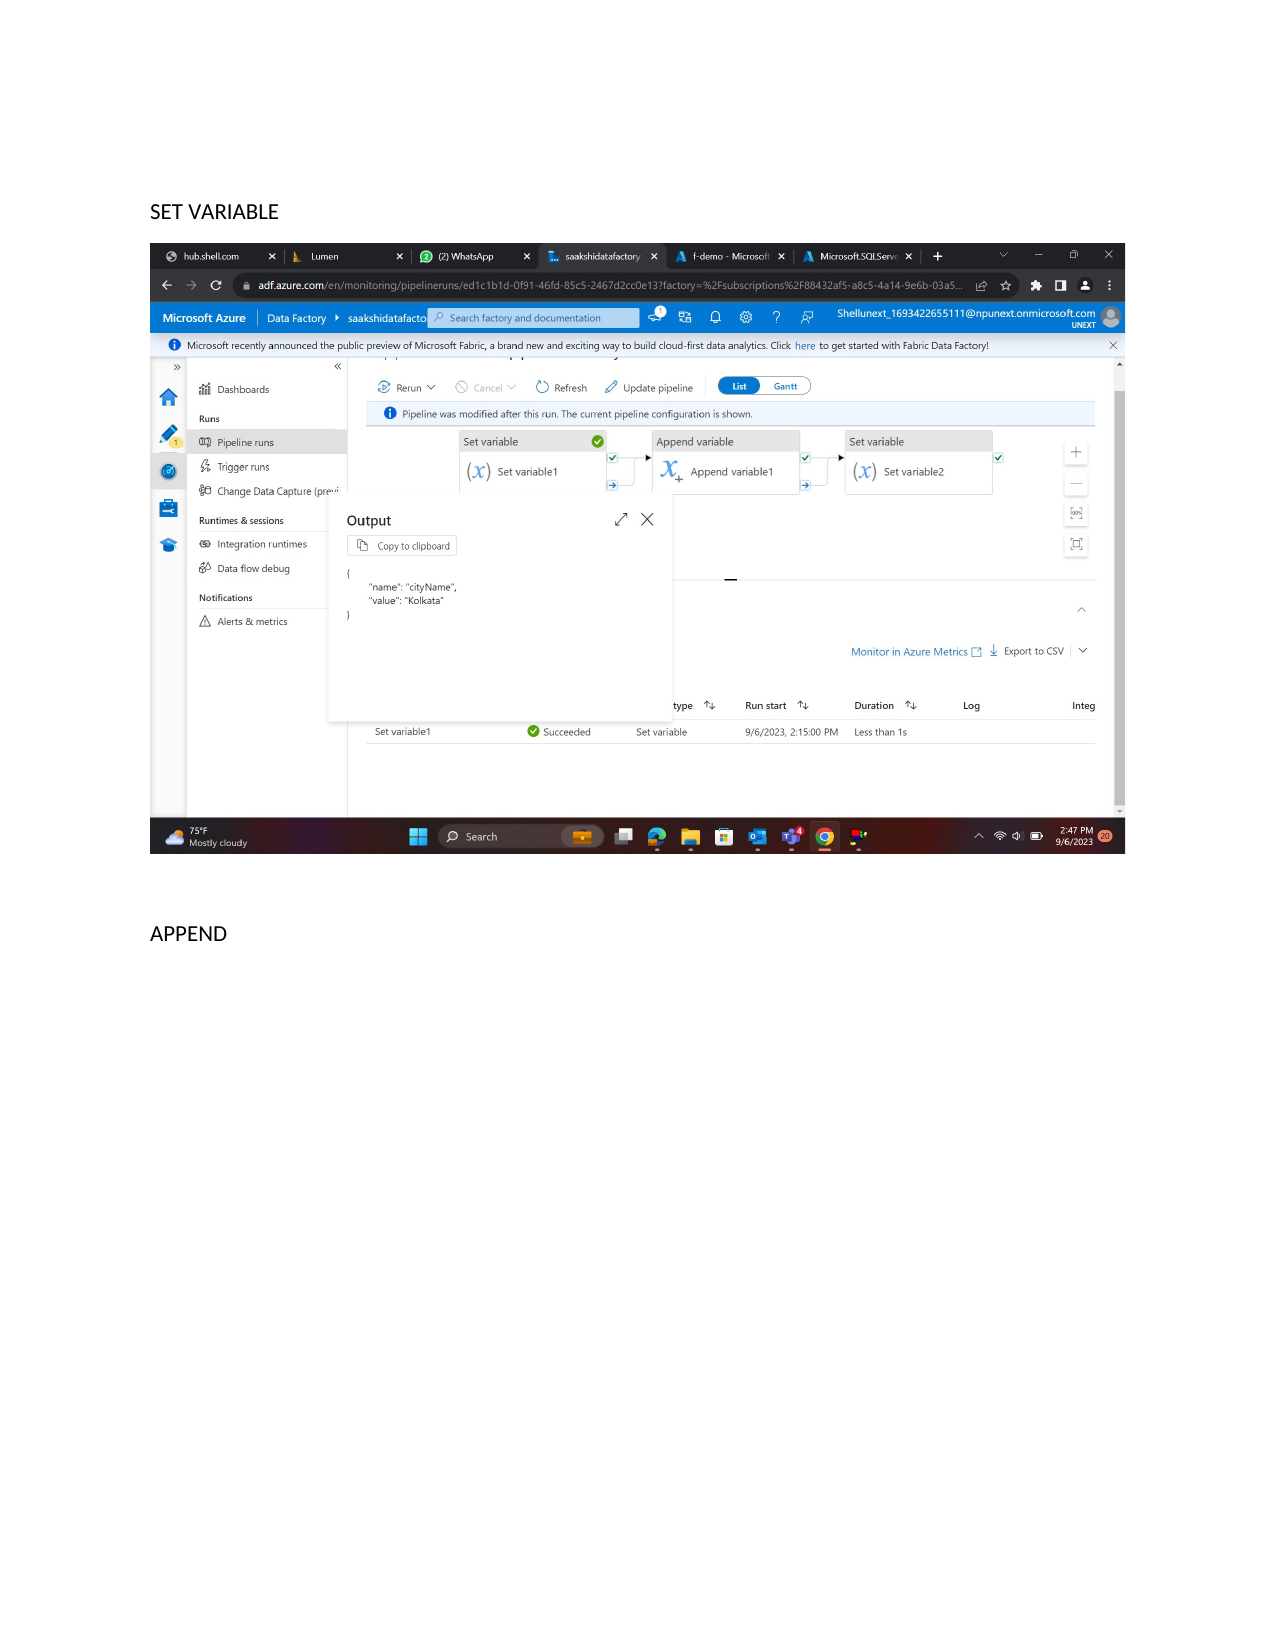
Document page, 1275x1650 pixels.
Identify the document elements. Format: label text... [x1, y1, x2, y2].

text SET VARIABLE [150, 197, 1125, 225]
text APPEND [150, 919, 1125, 947]
picture [150, 243, 1125, 854]
